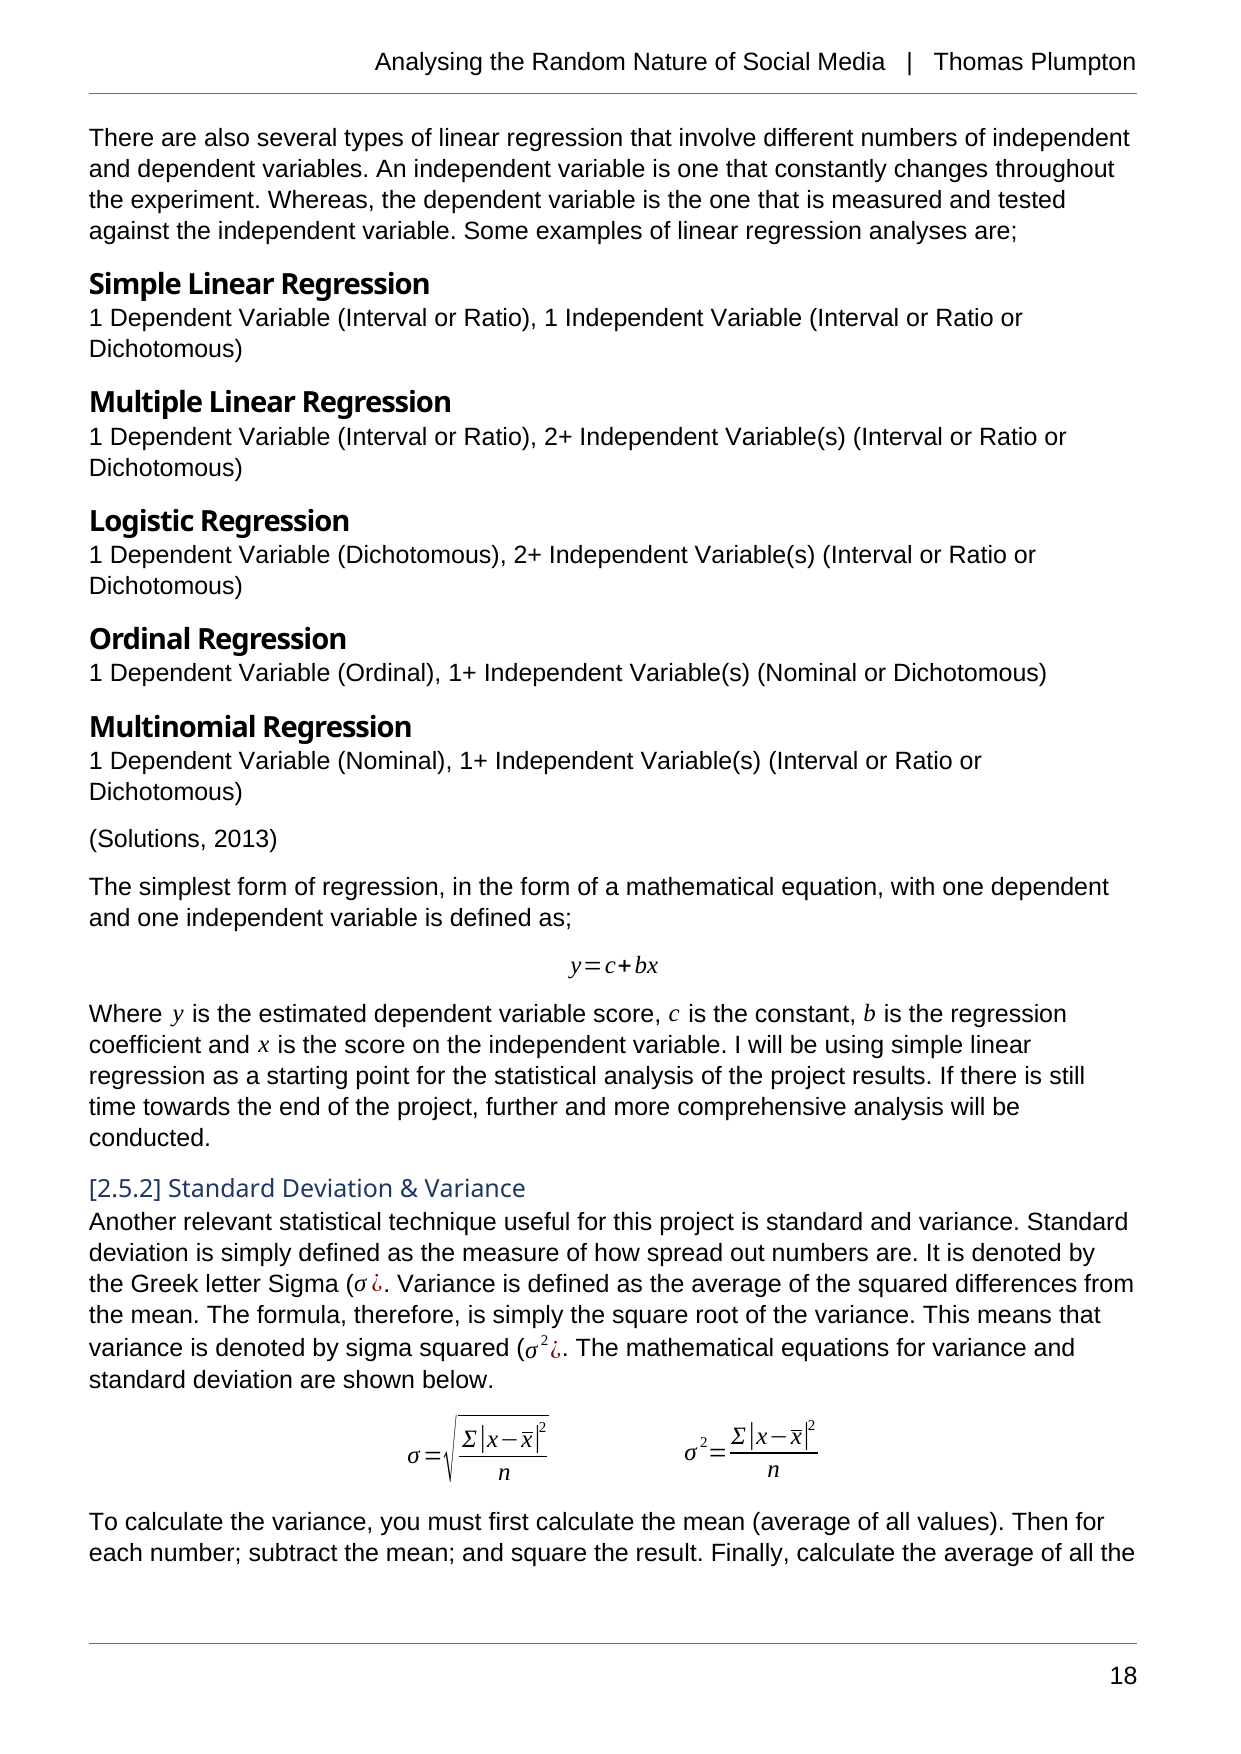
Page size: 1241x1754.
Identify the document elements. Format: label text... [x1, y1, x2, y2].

text Where is the estimated dependent variable score, is the constant, is the regression coefficient and is the score on the independent variable. I will be using simple linear regression as a starting point for the statistical analysis of the project results. If there is still time towards the end of the project, further and more comprehensive analysis will be conducted. [89, 999, 1137, 1152]
subtitle [2.5.2] Standard Deviation & Variance [89, 1171, 1137, 1204]
title Multinomial Regression [89, 706, 1137, 746]
text Another relevant statistical technique useful for this project is standard and variance. Standard deviation is simply defined as the measure of how spread out numbers are. It is denoted by the Greek letter Sigma (. Variance is defined as the average of the squared differences from the mean. The formula, therefore, is simply the square root of the variance. This means that variance is denoted by sigma squared (. The mathematical equations for variance and standard deviation are shown below. [89, 1207, 1137, 1394]
text The simplest form of regression, in the form of a mathematical equation, with one dependent and one independent variable is defined as; [89, 872, 1137, 932]
text 1 Dependent Variable (Nominal), 1+ Independent Variable(s) (Interval or Ratio or Dichotomous) [89, 746, 1137, 806]
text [89, 1507, 1137, 1566]
text 1 Dependent Variable (Dichotomous), 2+ Independent Variable(s) (Interval or Ratio or Dichotomous) [89, 540, 1137, 600]
title Simple Linear Regression [89, 263, 1137, 303]
text 1 Dependent Variable (Interval or Ratio), 2+ Independent Variable(s) (Interval or Ratio or Dichotomous) [89, 421, 1137, 481]
title Logistic Regression [89, 500, 1137, 540]
text 1 Dependent Variable (Ordinal), 1+ Independent Variable(s) (Nominal or Dichotomous) [89, 658, 1137, 687]
title Multiple Linear Regression [89, 382, 1137, 421]
list There are also several types of linear regression that involve different numbers of independent and dependent variables. An independent variable is one that constantly changes throughout the experiment. Whereas, the dependent variable is the one that is measured and tested against the independent variable. Some examples of linear regression analyses are; [89, 122, 1137, 244]
list 1 Dependent Variable (Interval or Ratio), 1 Independent Variable (Interval or Ratio or Dichotomous) [89, 303, 1137, 363]
title Ordinal Regression [89, 619, 1137, 658]
